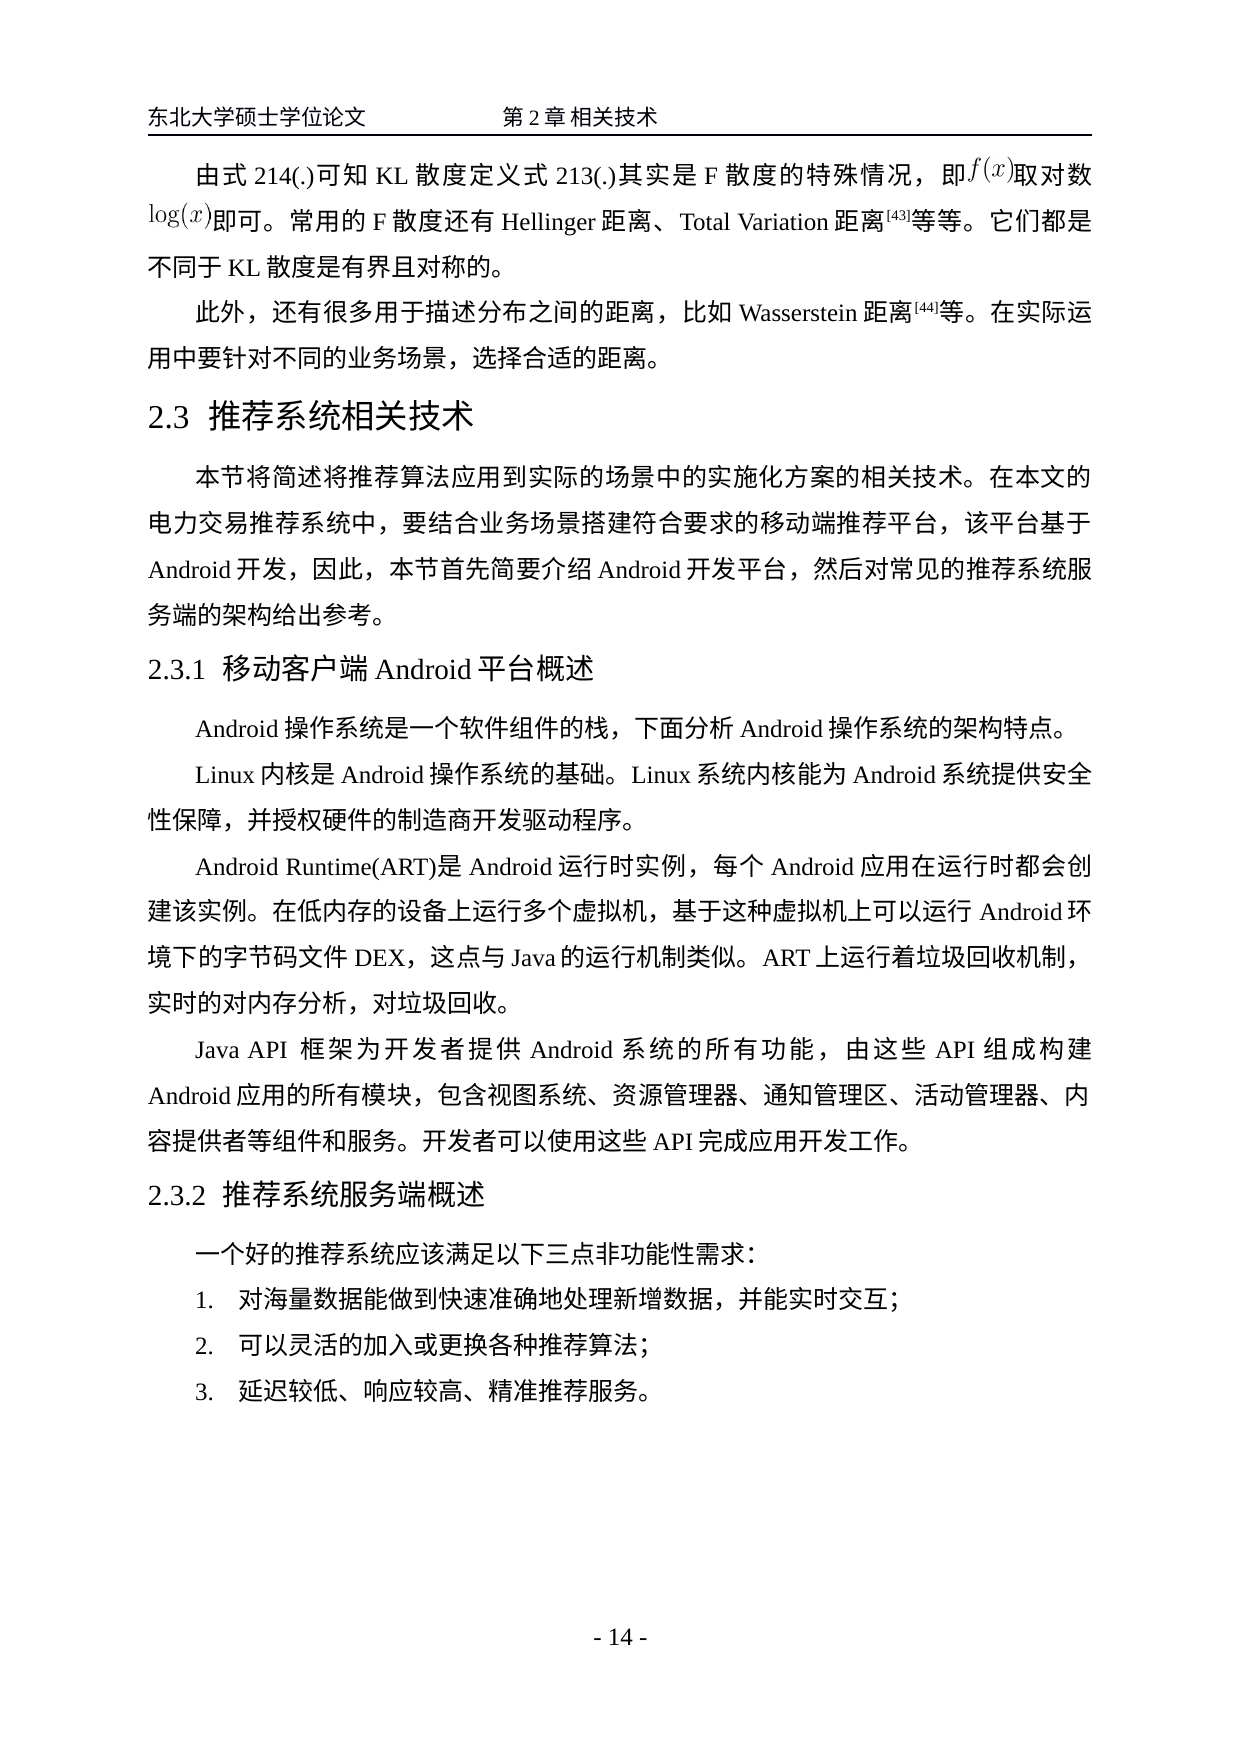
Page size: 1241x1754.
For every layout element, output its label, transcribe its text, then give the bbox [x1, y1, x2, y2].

text Java API 框架为开发者提供Android系统的所有功能，由这些API组成构建Android应用的所有模块，包含视图系统、资源管理器、通知管理区、活动管理器、内容提供者等组件和服务。开发者可以使用这些API完成应用开发工作。 [148, 1022, 1092, 1159]
text Linux内核是Android操作系统的基础。Linux系统内核能为Android系统提供安全性保障，并授权硬件的制造商开发驱动程序。 [148, 747, 1092, 838]
text 此外，还有很多用于描述分布之间的距离，比如Wasserstein距离[44]等。在实际运用中要针对不同的业务场景，选择合适的距离。 [148, 285, 1092, 377]
text 一个好的推荐系统应该满足以下三点非功能性需求： [148, 1226, 1092, 1272]
subtitle 推荐系统相关技术 [148, 389, 1092, 438]
text Android Runtime(ART)是Android运行时实例，每个Android应用在运行时都会创建该实例。在低内存的设备上运行多个虚拟机，基于这种虚拟机上可以运行Android环境下的字节码文件DEX，这点与Java的运行机制类似。ART上运行着垃圾回收机制，实时的对内存分析，对垃圾回收。 [148, 838, 1092, 1022]
text Android 操作系统是一个软件组件的栈，下面分析Android操作系统的架构特点。 [148, 701, 1092, 747]
list 延迟较低、响应较高、精准推荐服务。 [195, 1364, 1092, 1410]
text 本节将简述将推荐算法应用到实际的场景中的实施化方案的相关技术。在本文的电力交易推荐系统中，要结合业务场景搭建符合要求的移动端推荐平台，该平台基于Android开发，因此，本节首先简要介绍Android开发平台，然后对常见的推荐系统服务端的架构给出参考。 [148, 450, 1092, 633]
list 对海量数据能做到快速准确地处理新增数据，并能实时交互； [195, 1272, 1092, 1318]
subtitle 推荐系统服务端概述 [148, 1172, 1092, 1214]
list 可以灵活的加入或更换各种推荐算法； [195, 1318, 1092, 1364]
subtitle 移动客户端Android平台概述 [148, 646, 1092, 688]
